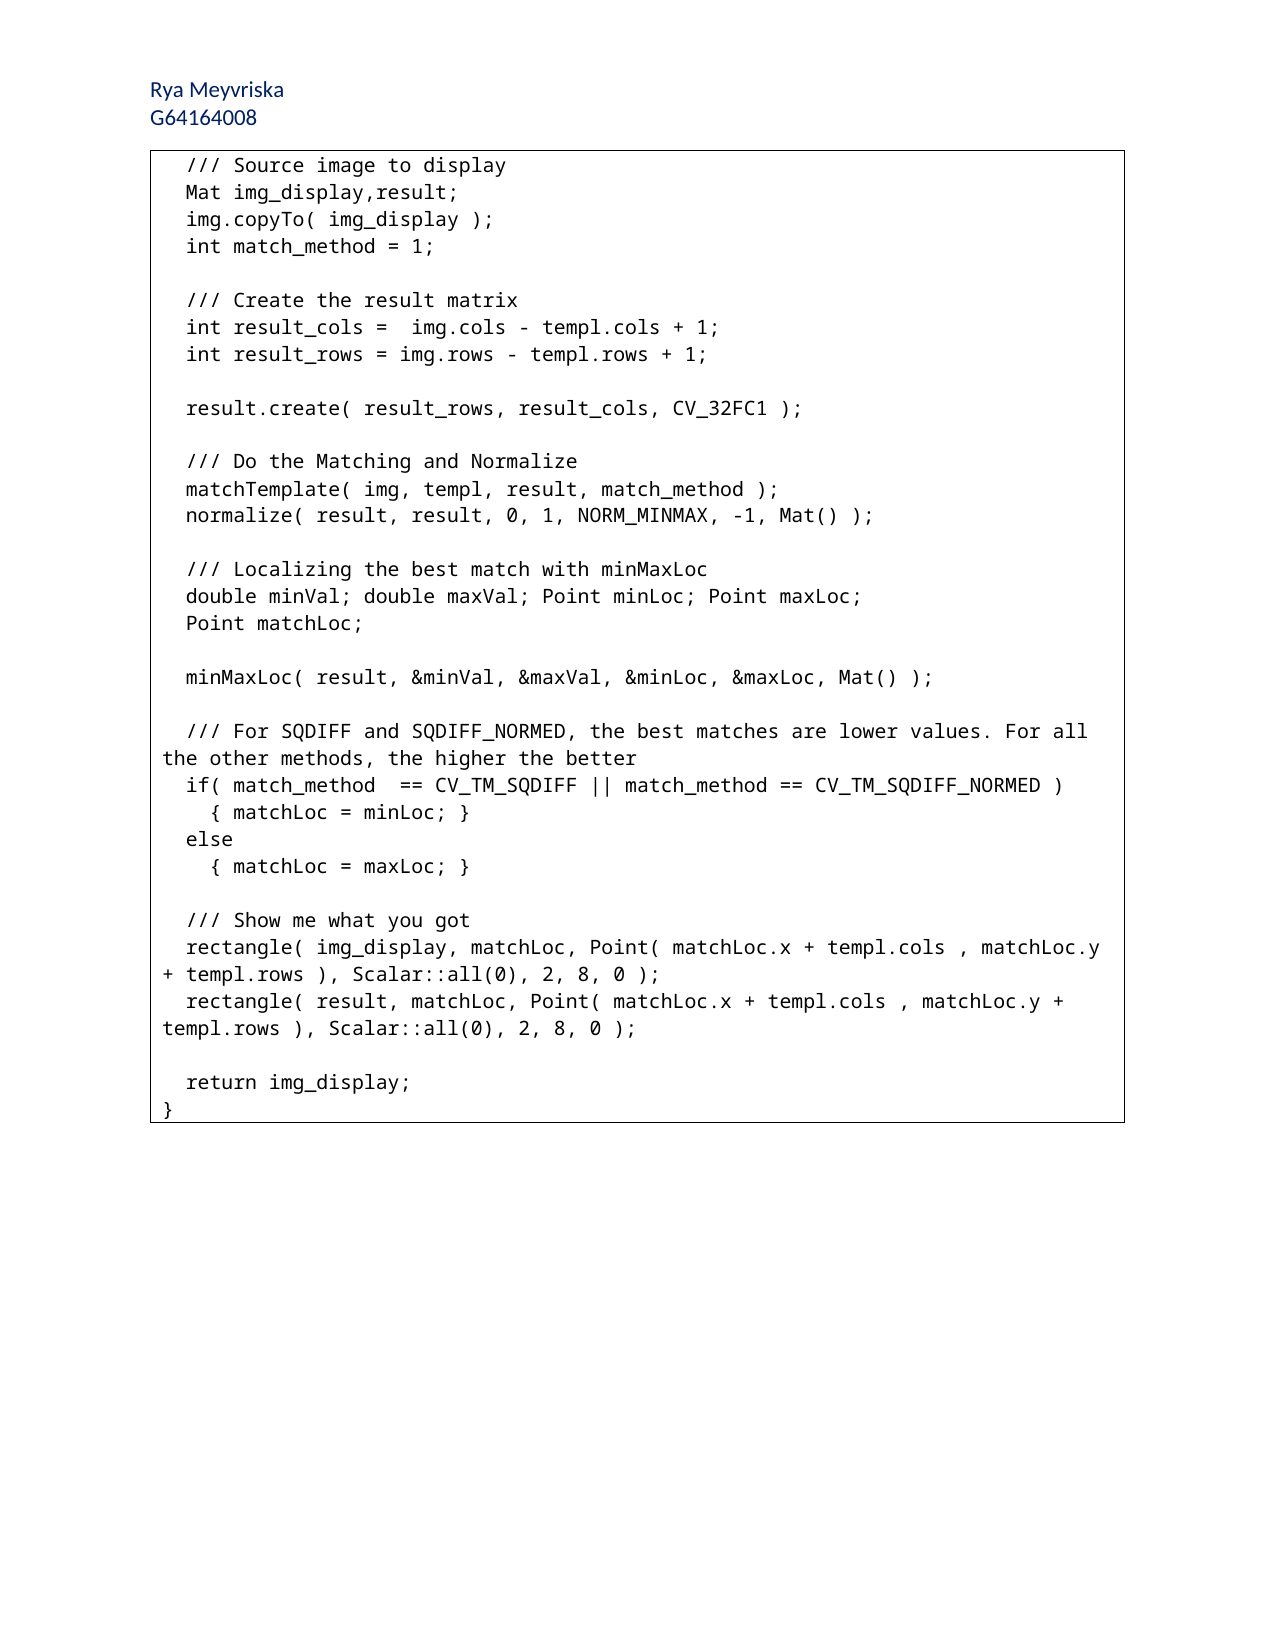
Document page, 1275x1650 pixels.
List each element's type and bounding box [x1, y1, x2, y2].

table_header [151, 151, 1124, 1122]
